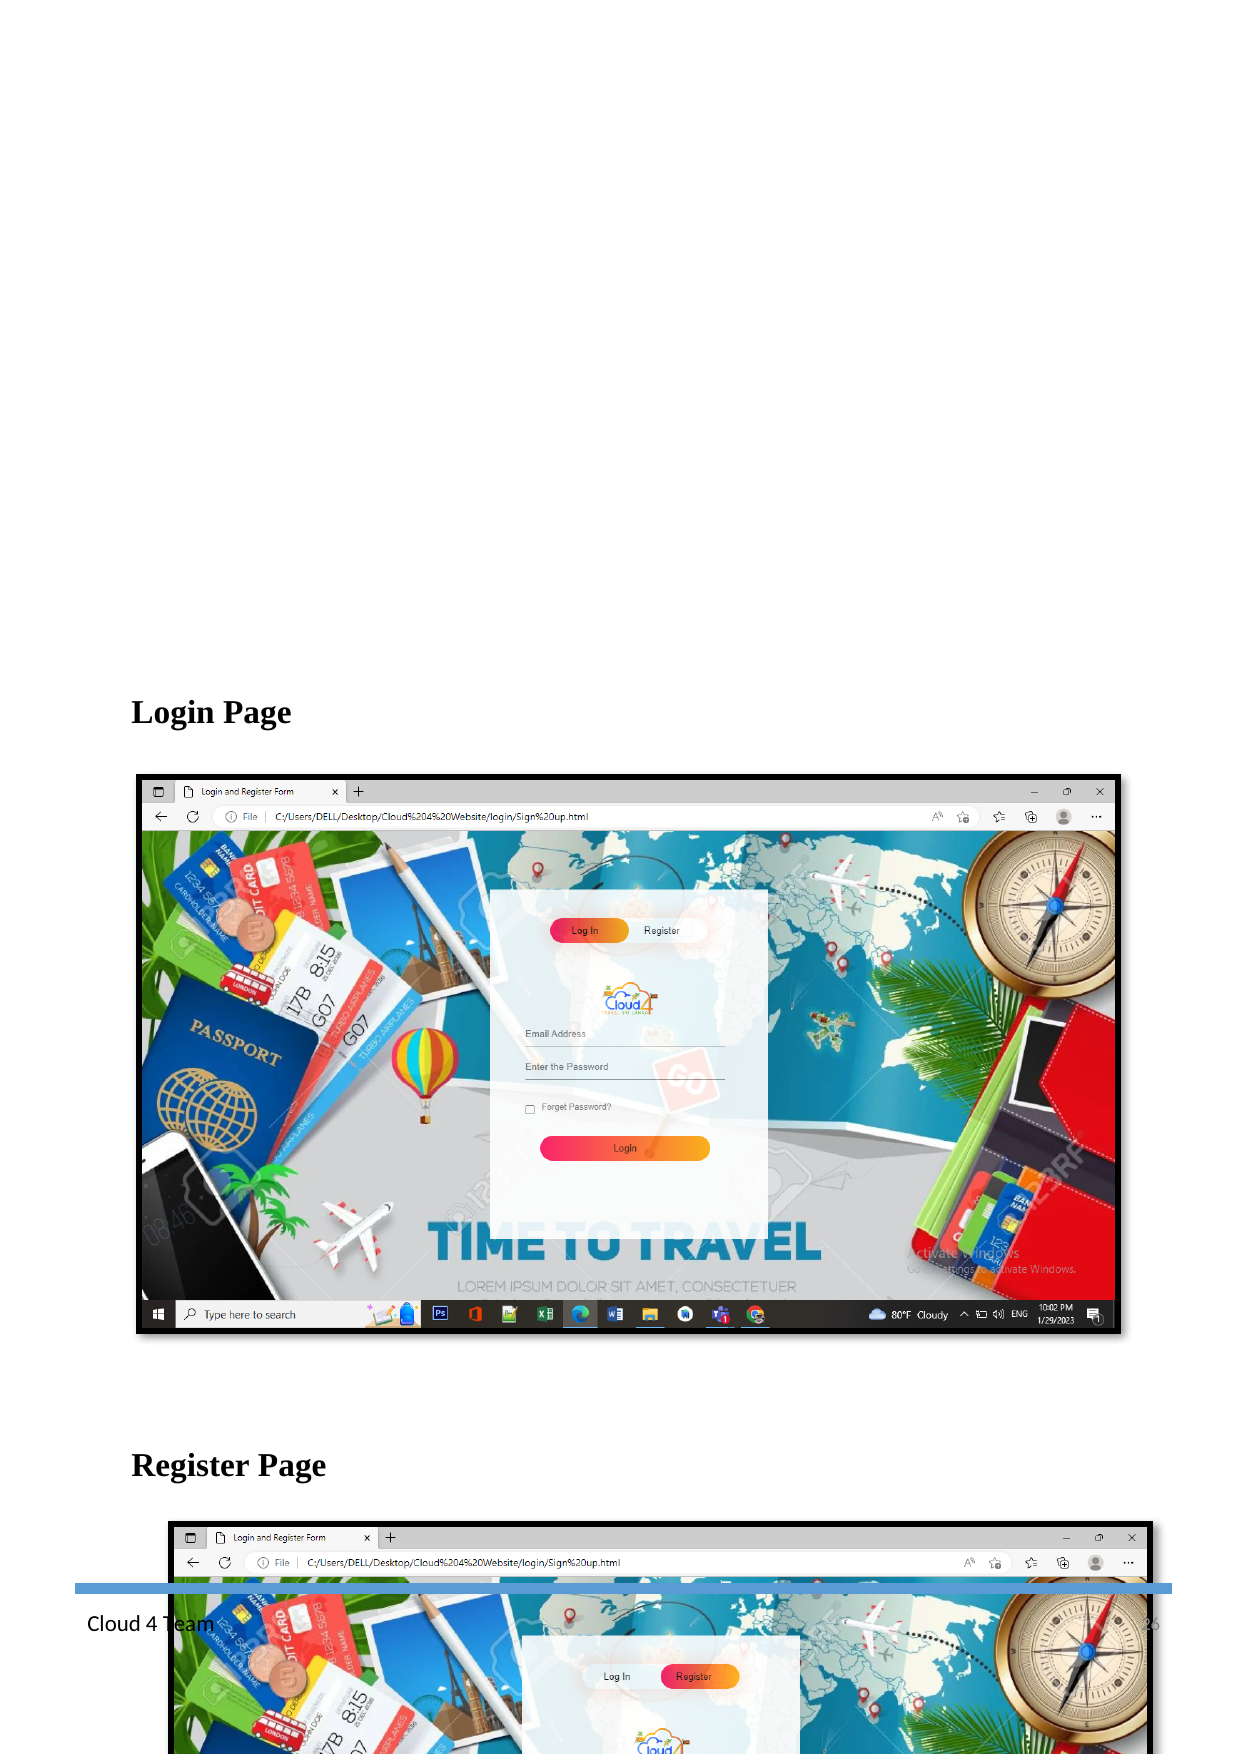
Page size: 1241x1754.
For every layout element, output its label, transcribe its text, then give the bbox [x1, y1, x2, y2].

picture [174, 1527, 1147, 1583]
text Register Page [131, 1446, 1172, 1484]
picture [142, 780, 1115, 1328]
picture [174, 1594, 1147, 1754]
text Login Page [131, 692, 1172, 731]
